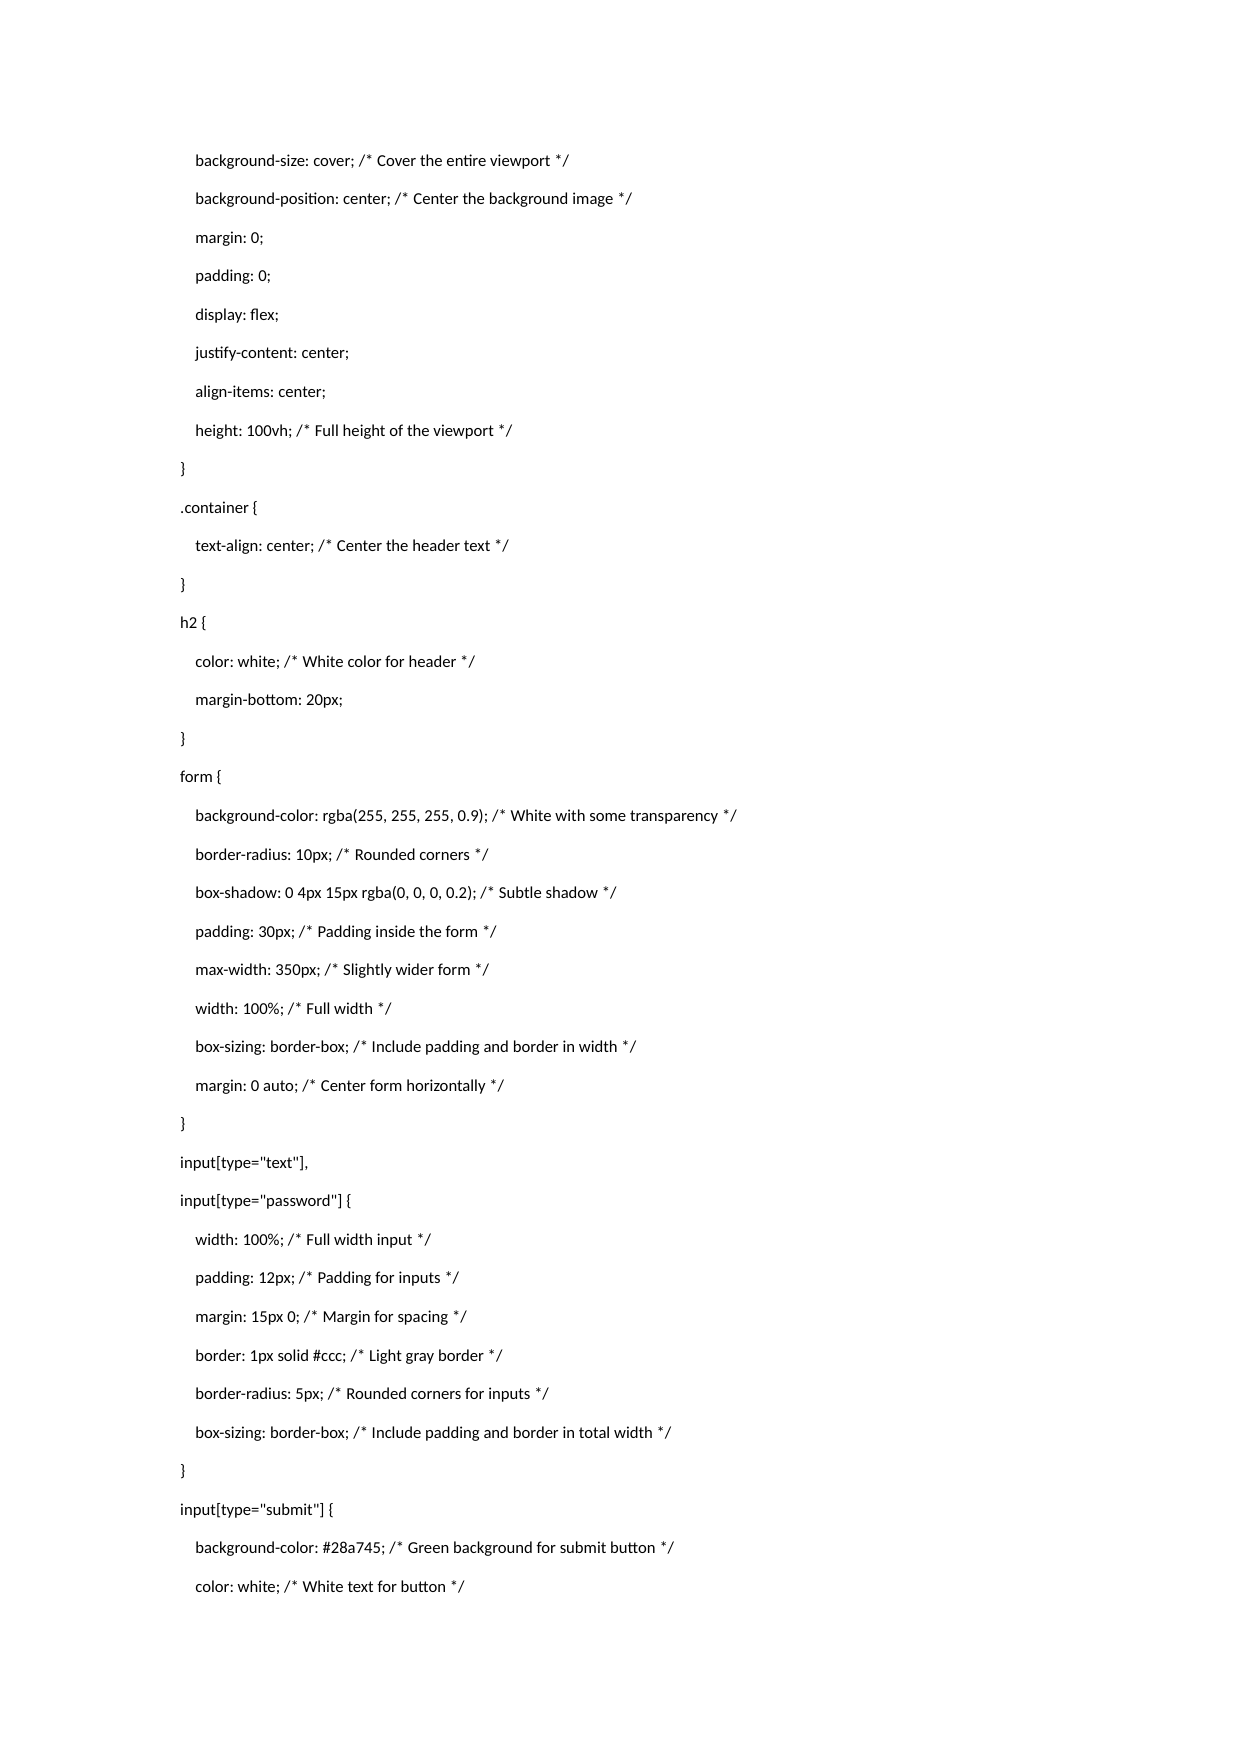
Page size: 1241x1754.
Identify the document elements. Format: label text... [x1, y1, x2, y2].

text } [150, 1460, 1090, 1481]
text background-color: #28a745; /* Green background for submit button */ [150, 1537, 1090, 1558]
text border-radius: 5px; /* Rounded corners for inputs */ [150, 1383, 1090, 1404]
text margin: 0; [150, 227, 1090, 247]
text margin: 15px 0; /* Margin for spacing */ [150, 1306, 1090, 1327]
text width: 100%; /* Full width */ [150, 998, 1090, 1018]
text input[type="text"], [150, 1152, 1090, 1172]
text border: 1px solid #ccc; /* Light gray border */ [150, 1345, 1090, 1365]
text } [150, 458, 1090, 479]
text align-items: center; [150, 381, 1090, 402]
text } [150, 1113, 1090, 1134]
text display: flex; [150, 304, 1090, 324]
text text-align: center; /* Center the header text */ [150, 535, 1090, 556]
text padding: 12px; /* Padding for inputs */ [150, 1268, 1090, 1288]
text .container { [150, 497, 1090, 517]
text } [150, 728, 1090, 748]
text margin: 0 auto; /* Center form horizontally */ [150, 1075, 1090, 1095]
text width: 100%; /* Full width input */ [150, 1229, 1090, 1249]
text box-sizing: border-box; /* Include padding and border in total width */ [150, 1422, 1090, 1442]
text background-size: cover; /* Cover the entire viewport */ [150, 150, 1090, 170]
text color: white; /* White text for button */ [150, 1576, 1090, 1596]
text max-width: 350px; /* Slightly wider form */ [150, 959, 1090, 980]
text form { [150, 767, 1090, 787]
text border-radius: 10px; /* Rounded corners */ [150, 844, 1090, 864]
text height: 100vh; /* Full height of the viewport */ [150, 420, 1090, 440]
text box-sizing: border-box; /* Include padding and border in width */ [150, 1036, 1090, 1057]
text justify-content: center; [150, 343, 1090, 363]
text background-position: center; /* Center the background image */ [150, 188, 1090, 209]
text padding: 30px; /* Padding inside the form */ [150, 921, 1090, 941]
text background-color: rgba(255, 255, 255, 0.9); /* White with some transparency */ [150, 805, 1090, 826]
text h2 { [150, 612, 1090, 633]
text margin-bottom: 20px; [150, 689, 1090, 710]
text color: white; /* White color for header */ [150, 651, 1090, 671]
text input[type="submit"] { [150, 1499, 1090, 1519]
text padding: 0; [150, 266, 1090, 286]
text input[type="password"] { [150, 1191, 1090, 1211]
text } [150, 574, 1090, 594]
text box-shadow: 0 4px 15px rgba(0, 0, 0, 0.2); /* Subtle shadow */ [150, 882, 1090, 903]
